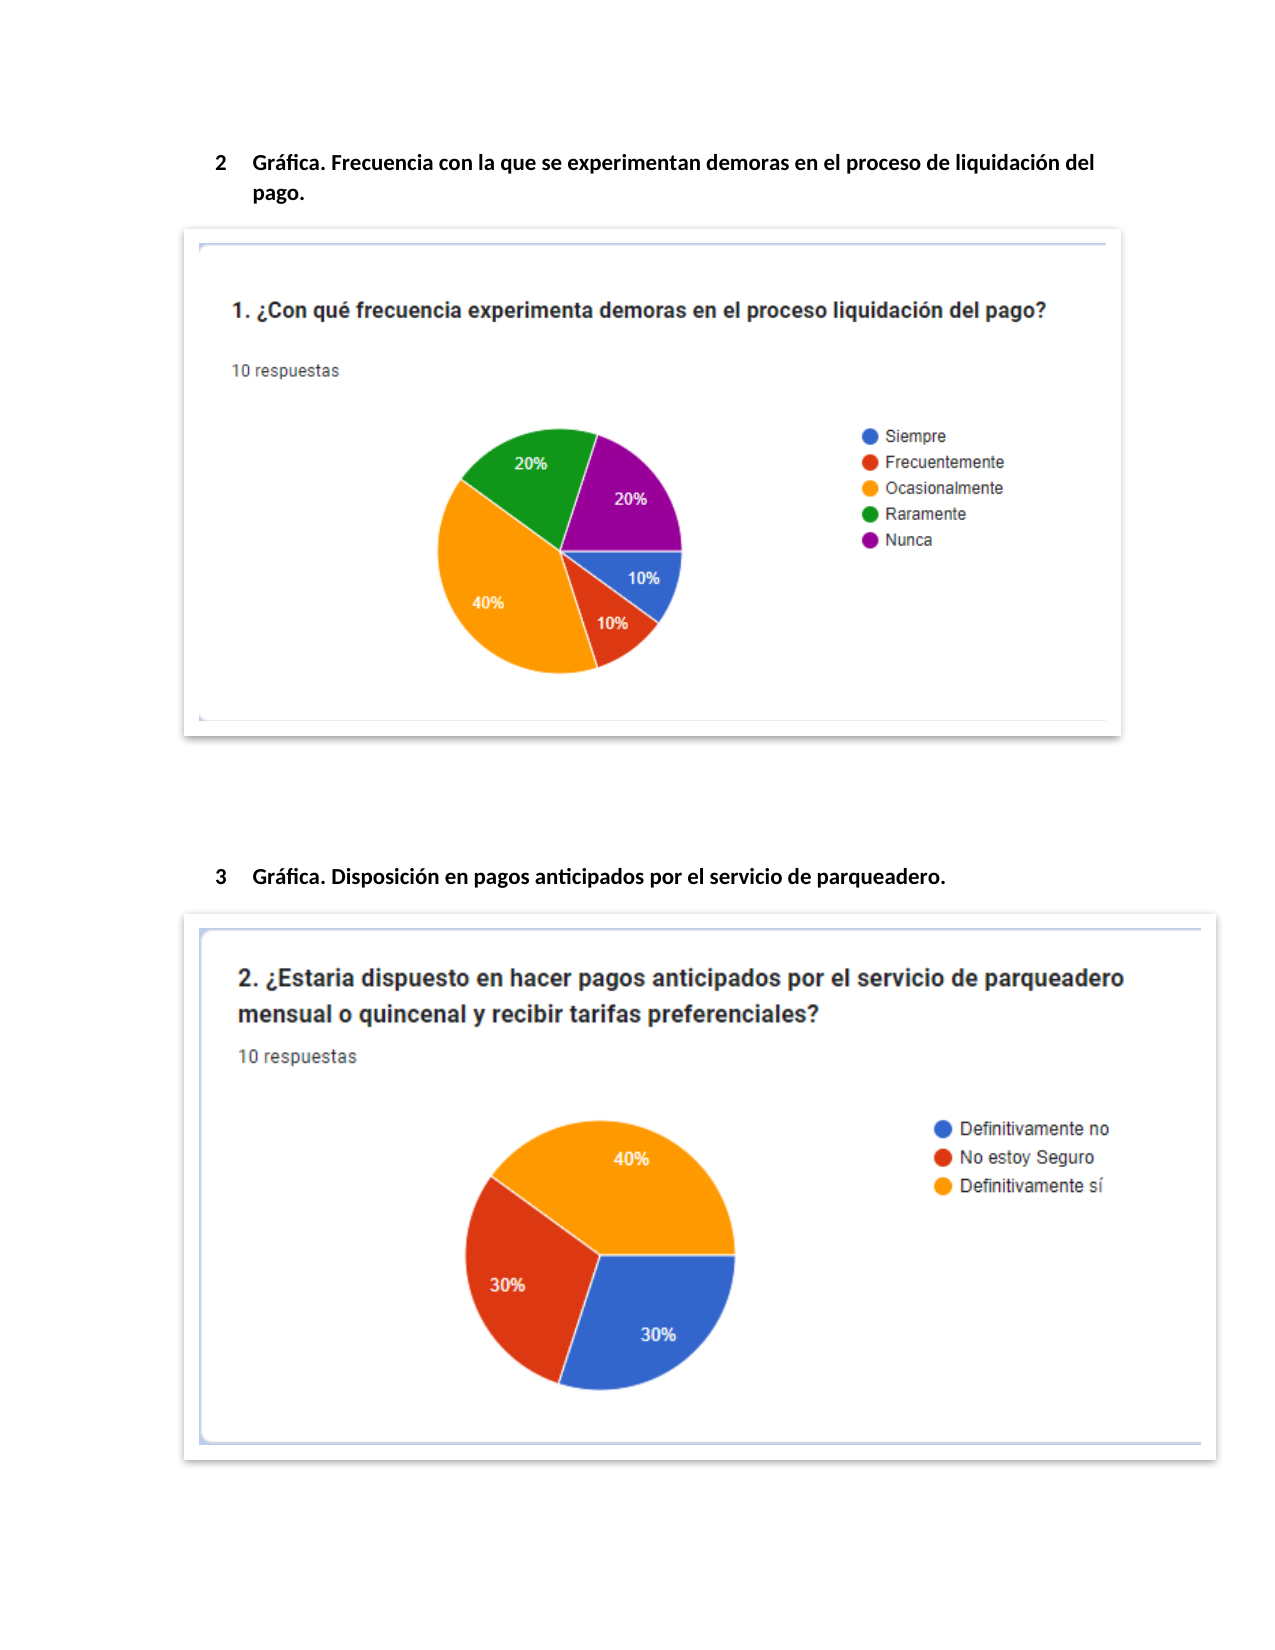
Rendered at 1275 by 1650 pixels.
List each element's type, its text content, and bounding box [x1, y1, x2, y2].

list Gráfica. Frecuencia con la que se experimentan demoras en el proceso de liquidación del pago. [215, 148, 1098, 206]
list Gráfica. Disposición en pagos anticipados por el servicio de parqueadero. [215, 862, 1098, 891]
picture [199, 243, 1106, 721]
picture [199, 928, 1201, 1445]
